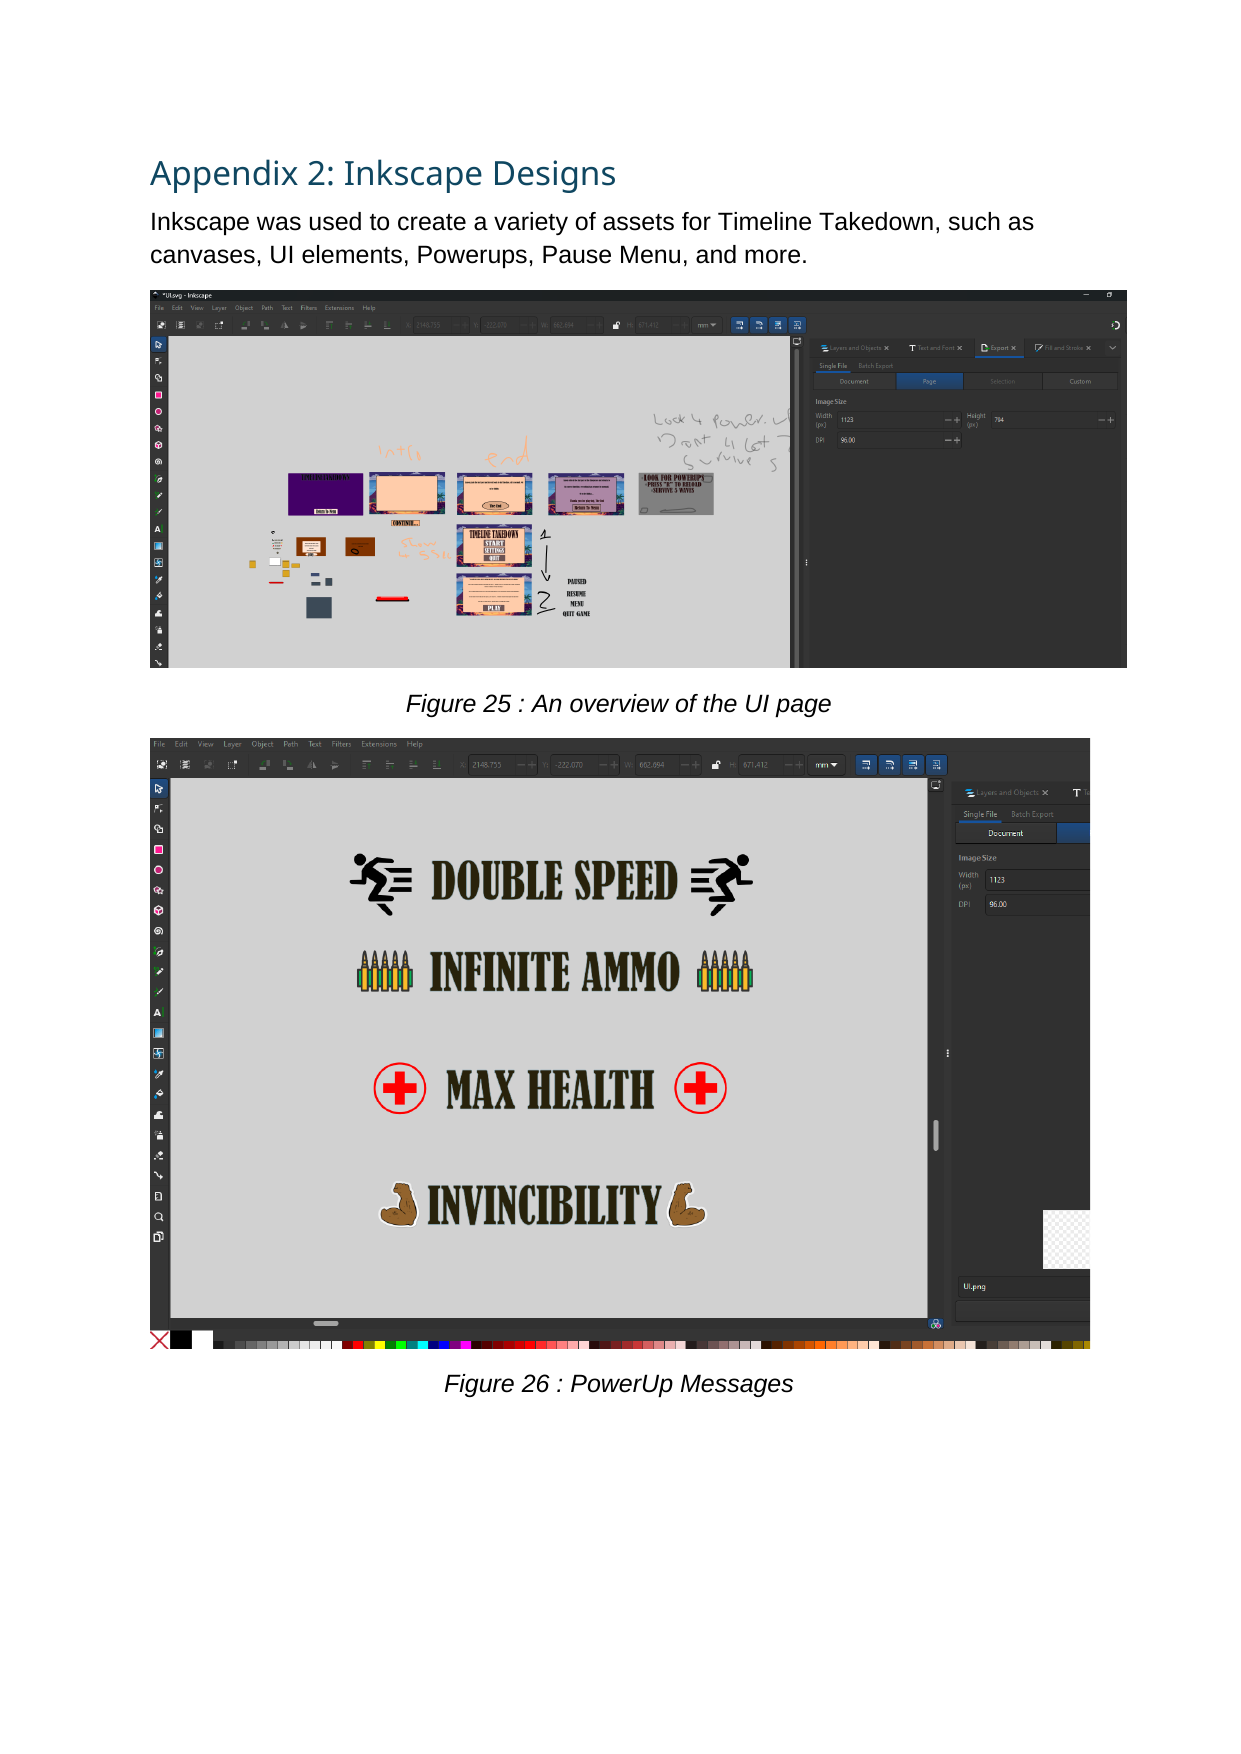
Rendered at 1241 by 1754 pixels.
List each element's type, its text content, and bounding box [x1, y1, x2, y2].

text Figure 25 : An overview of the UI page [150, 689, 1090, 717]
picture [150, 290, 1127, 668]
picture [150, 738, 1091, 1349]
subtitle Appendix 2: Inkscape Designs [150, 150, 1090, 195]
text Figure 26 : PowerUp Messages [150, 1369, 1090, 1398]
text Inkscape was used to create a variety of assets for Timeline Takedown, such as canvases, UI elements, Powerups, Pause Menu, and more. [150, 207, 1090, 269]
